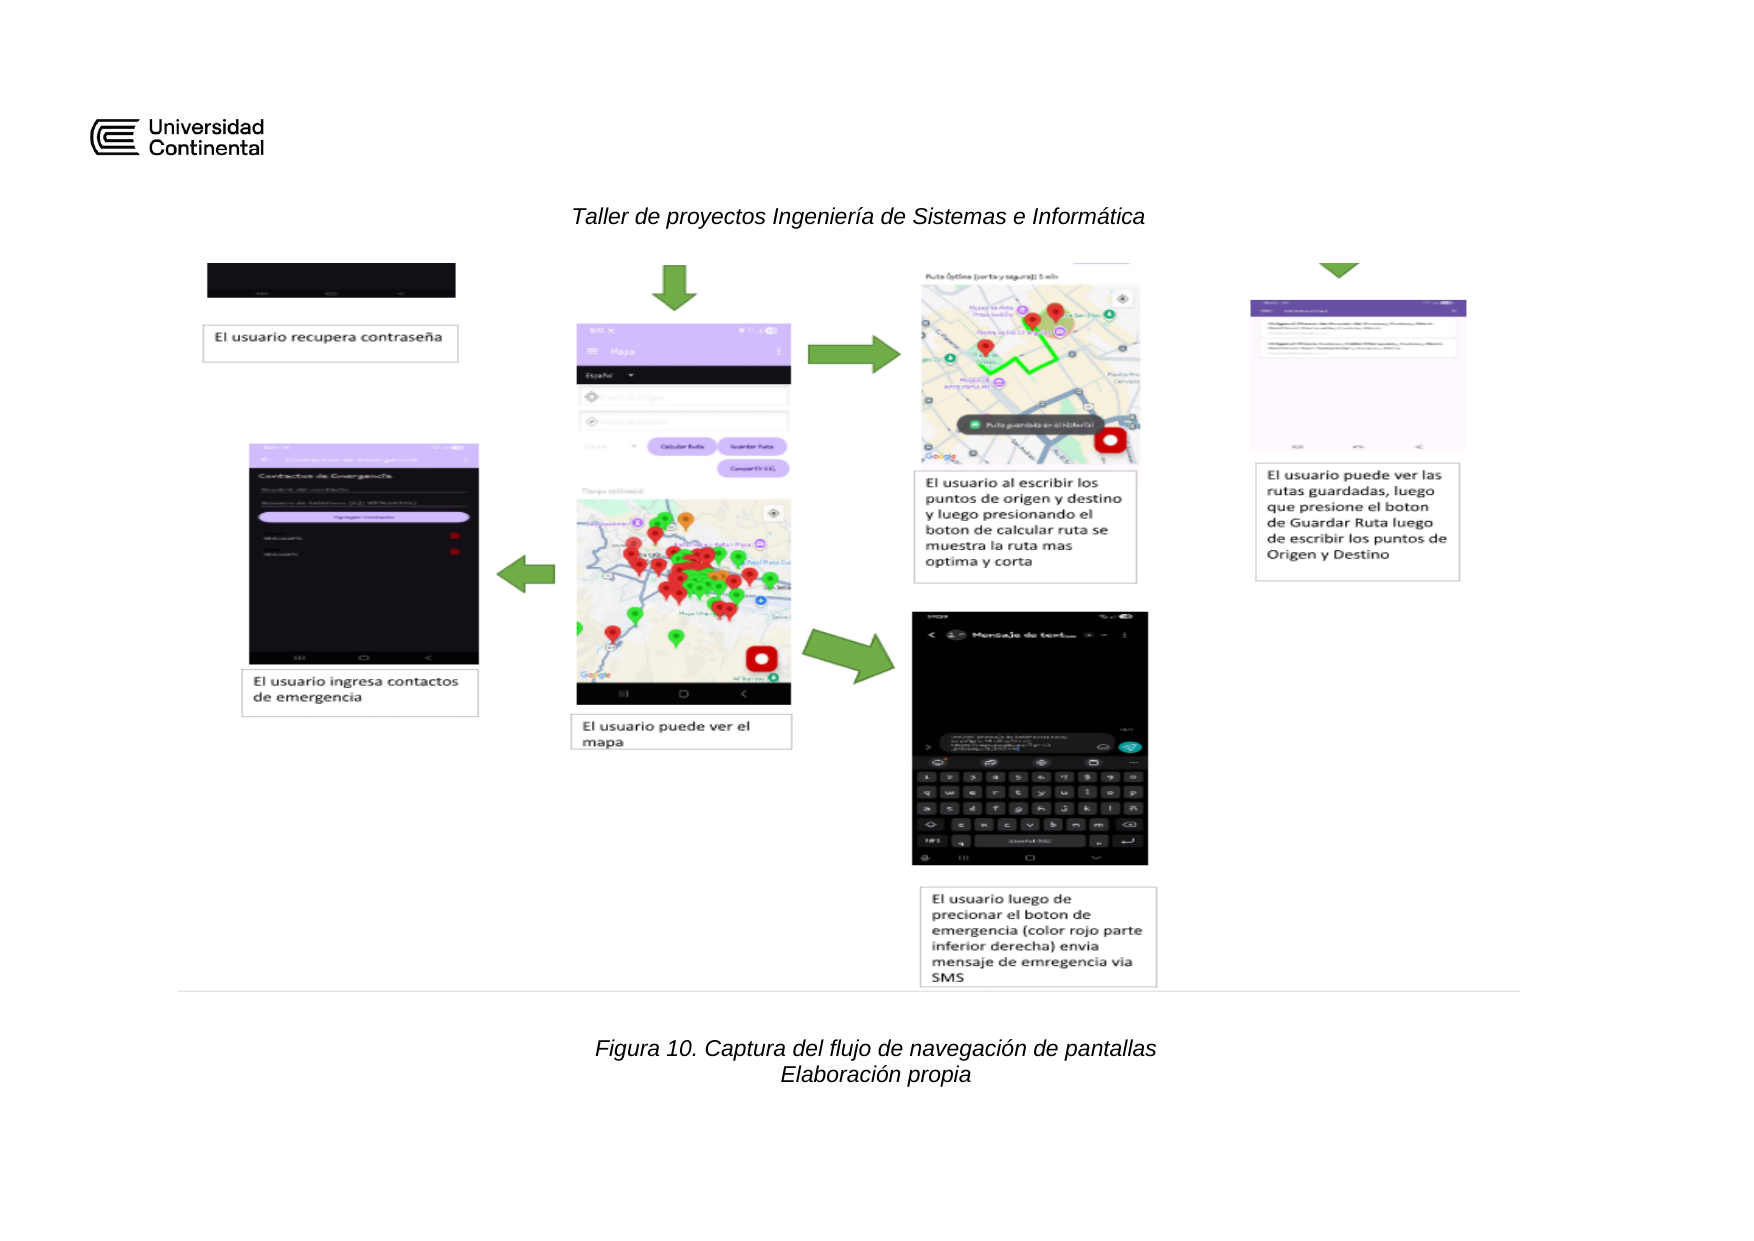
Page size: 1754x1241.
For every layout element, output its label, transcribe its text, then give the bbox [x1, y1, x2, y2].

picture [76, 75, 279, 200]
picture [178, 263, 1521, 1001]
text Figura 10. Captura del flujo de navegación de pantallas [150, 1034, 1604, 1061]
text Elaboración propia [150, 1061, 1604, 1087]
